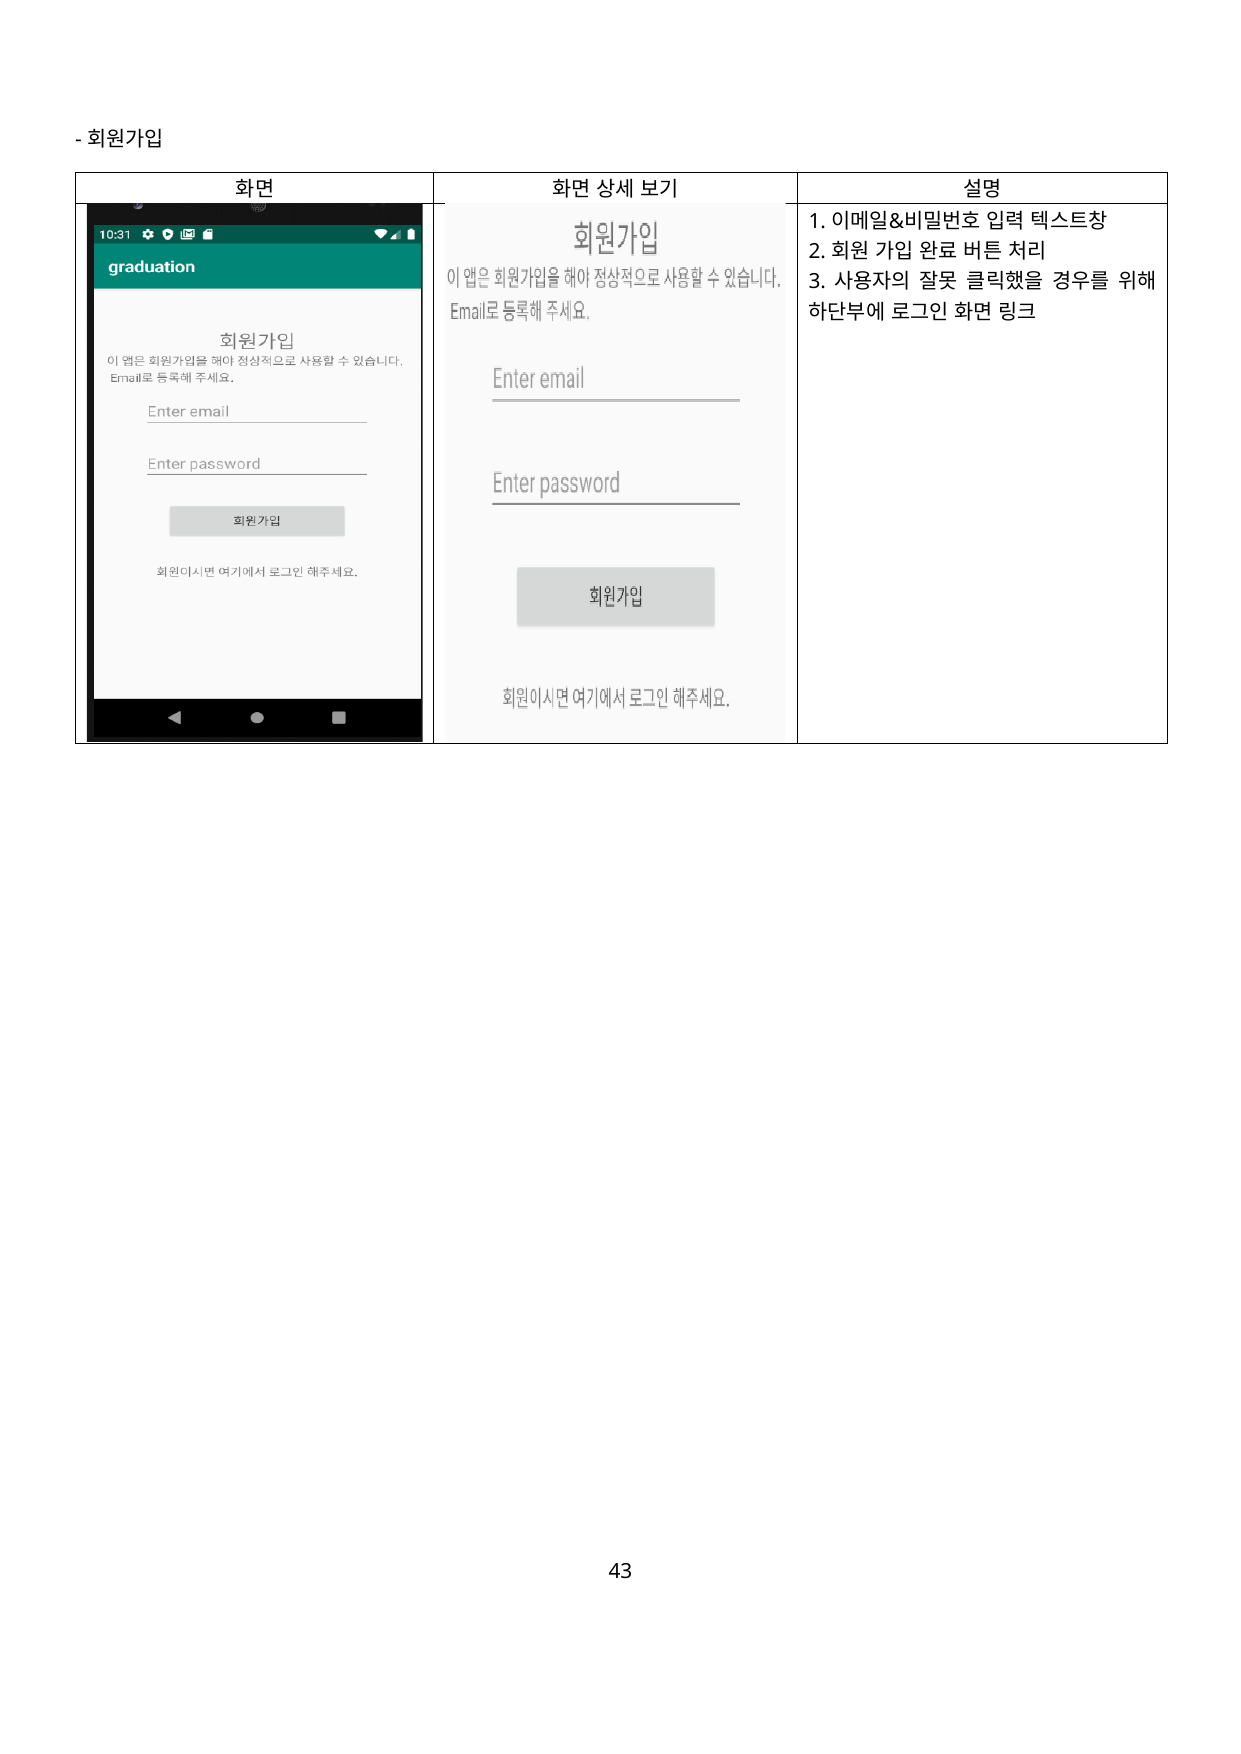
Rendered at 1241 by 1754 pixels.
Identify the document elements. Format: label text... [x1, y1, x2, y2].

picture [445, 203, 786, 743]
table_cell [76, 204, 433, 743]
table_cell [434, 204, 445, 743]
table_cell 1. 이메일&비밀번호 입력 텍스트창 2. 회원 가입 완료 버튼 처리 3. 사용자의 잘못 클릭했을 경우를 위해 하단부에 로그인 화면 링크 [798, 204, 1167, 743]
table_cell [786, 204, 797, 743]
table_header 설명 [798, 173, 1167, 203]
table_header 화면 상세 보기 [434, 173, 797, 203]
text - 회원가입 [75, 122, 1165, 153]
picture [86, 203, 423, 742]
table_header 화면 [76, 173, 433, 203]
